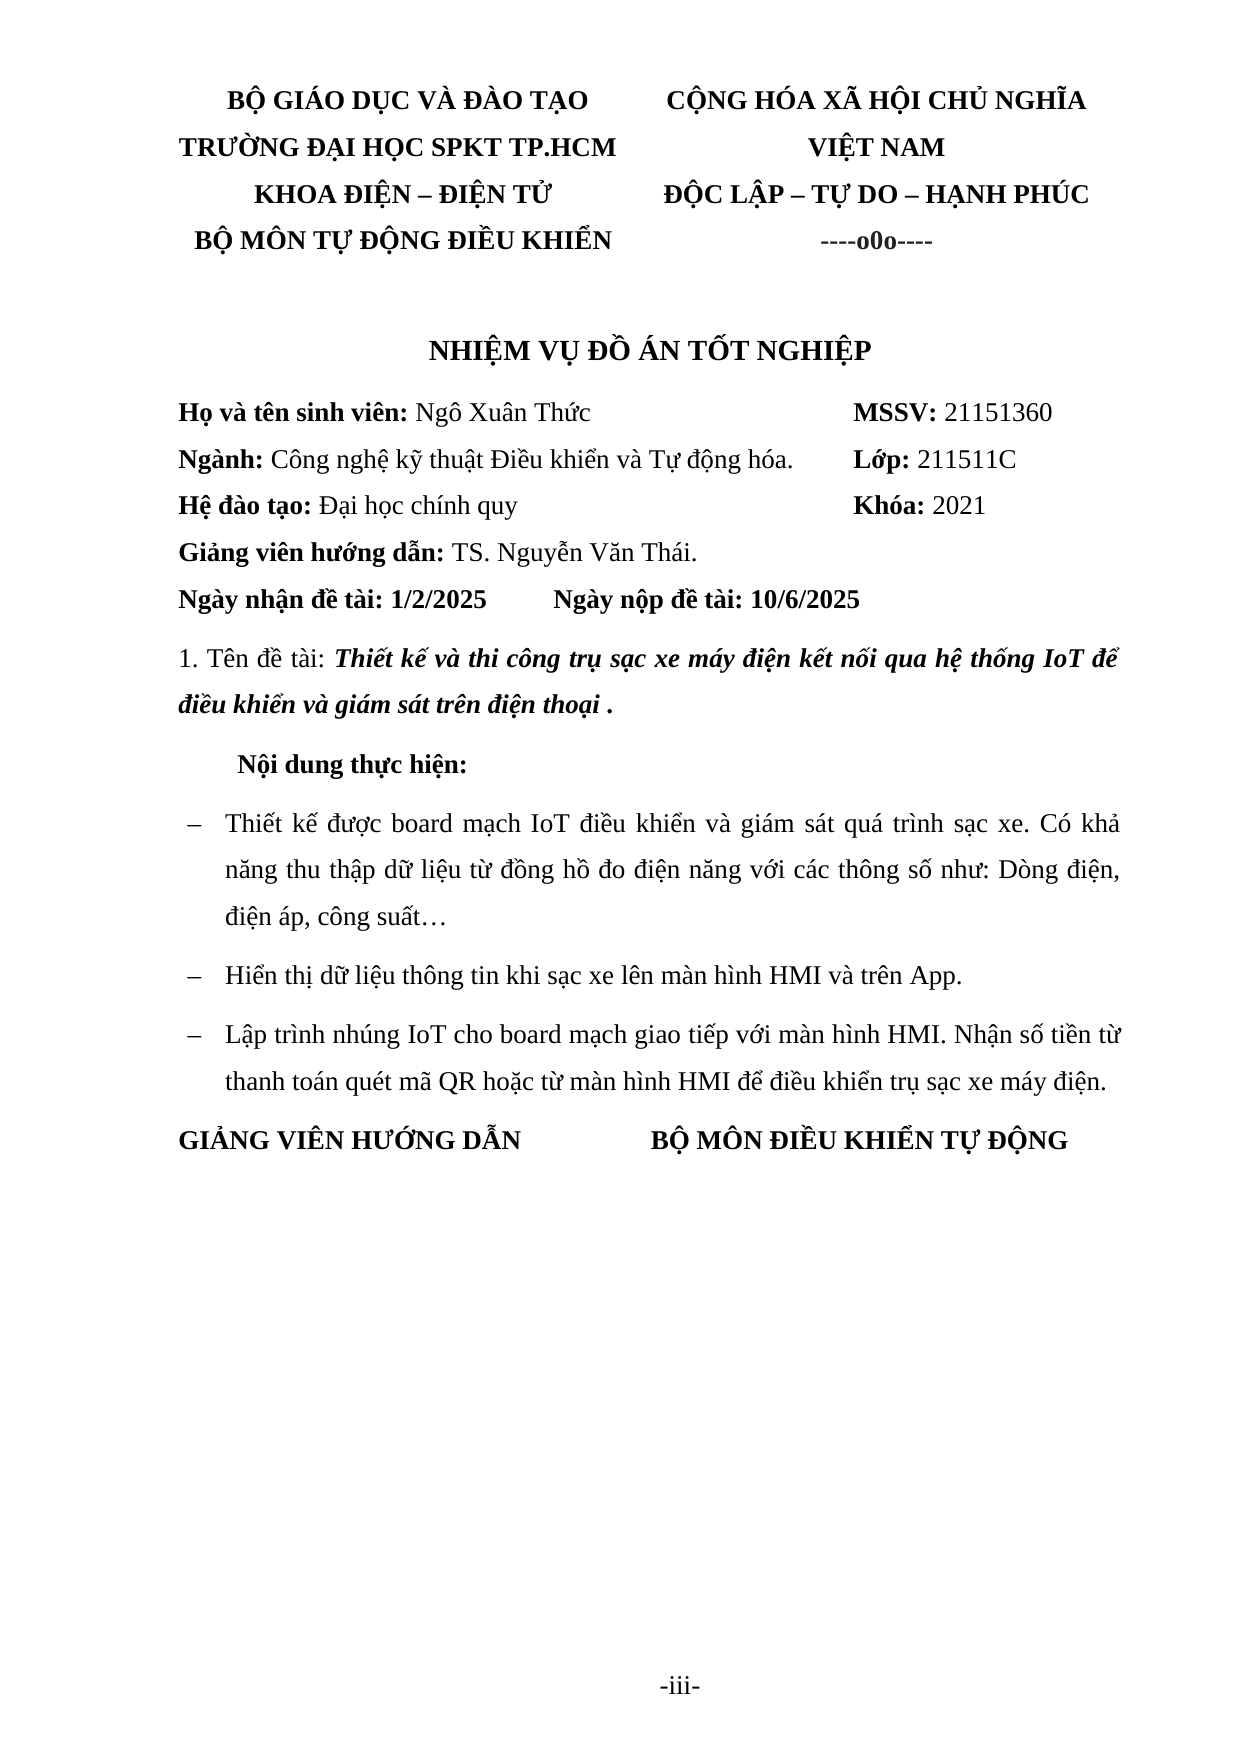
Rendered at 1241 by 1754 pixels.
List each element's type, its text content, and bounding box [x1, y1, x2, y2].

list Hiển thị dữ liệu thông tin khi sạc xe lên màn hình HMI và trên App. [187, 959, 1122, 991]
text Giảng viên hướng dẫn: TS. Nguyễn Văn Thái. [178, 536, 1122, 567]
title NHIỆM VỤ ĐỒ ÁN TỐT NGHIỆP [178, 333, 1122, 367]
text GIẢNG VIÊN HƯỚNG DẪN BỘ MÔN ĐIỀU KHIỂN TỰ ĐỘNG [178, 1124, 1122, 1156]
list Lập trình nhúng IoT cho board mạch giao tiếp với màn hình HMI. Nhận số tiền từ thanh toán quét mã QR hoặc từ màn hình HMI để điều khiển trụ sạc xe máy điện. [187, 1018, 1122, 1096]
text Ngành: Công nghệ kỹ thuật Điều khiển và Tự động hóa. Lớp: 211511C [178, 443, 1122, 474]
text Nội dung thực hiện: [178, 748, 1240, 779]
list Thiết kế được board mạch IoT điều khiển và giám sát quá trình sạc xe. Có khả năng thu thập dữ liệu từ đồng hồ đo điện năng với các thông số như: Dòng điện, điện áp, công suất… [187, 807, 1122, 931]
text 1. Tên đề tài: Thiết kế và thi công trụ sạc xe máy điện kết nối qua hệ thống IoT để điều khiển và giám sát trên điện thoại . [178, 642, 1122, 720]
text Hệ đào tạo: Đại học chính quy Khóa: 2021 [178, 489, 1122, 521]
text Họ và tên sinh viên: Ngô Xuân Thức MSSV: 21151360 [178, 396, 1122, 427]
table_header BỘ GIÁO DỤC VÀ ĐÀO TẠO TRƯỜNG ĐẠI HỌC SPKT TP.HCM KHOA ĐIỆN – ĐIỆN TỬ BỘ MÔN TỰ ĐỘNG ĐIỀU KHIỂN [178, 84, 628, 321]
text Ngày nhận đề tài: 1/2/2025 Ngày nộp đề tài: 10/6/2025 [178, 583, 1122, 614]
table_header CỘNG HÓA XÃ HỘI CHỦ NGHĨA VIỆT NAM ĐỘC LẬP – TỰ DO – HẠNH PHÚC ----o0o---- [628, 84, 1125, 321]
